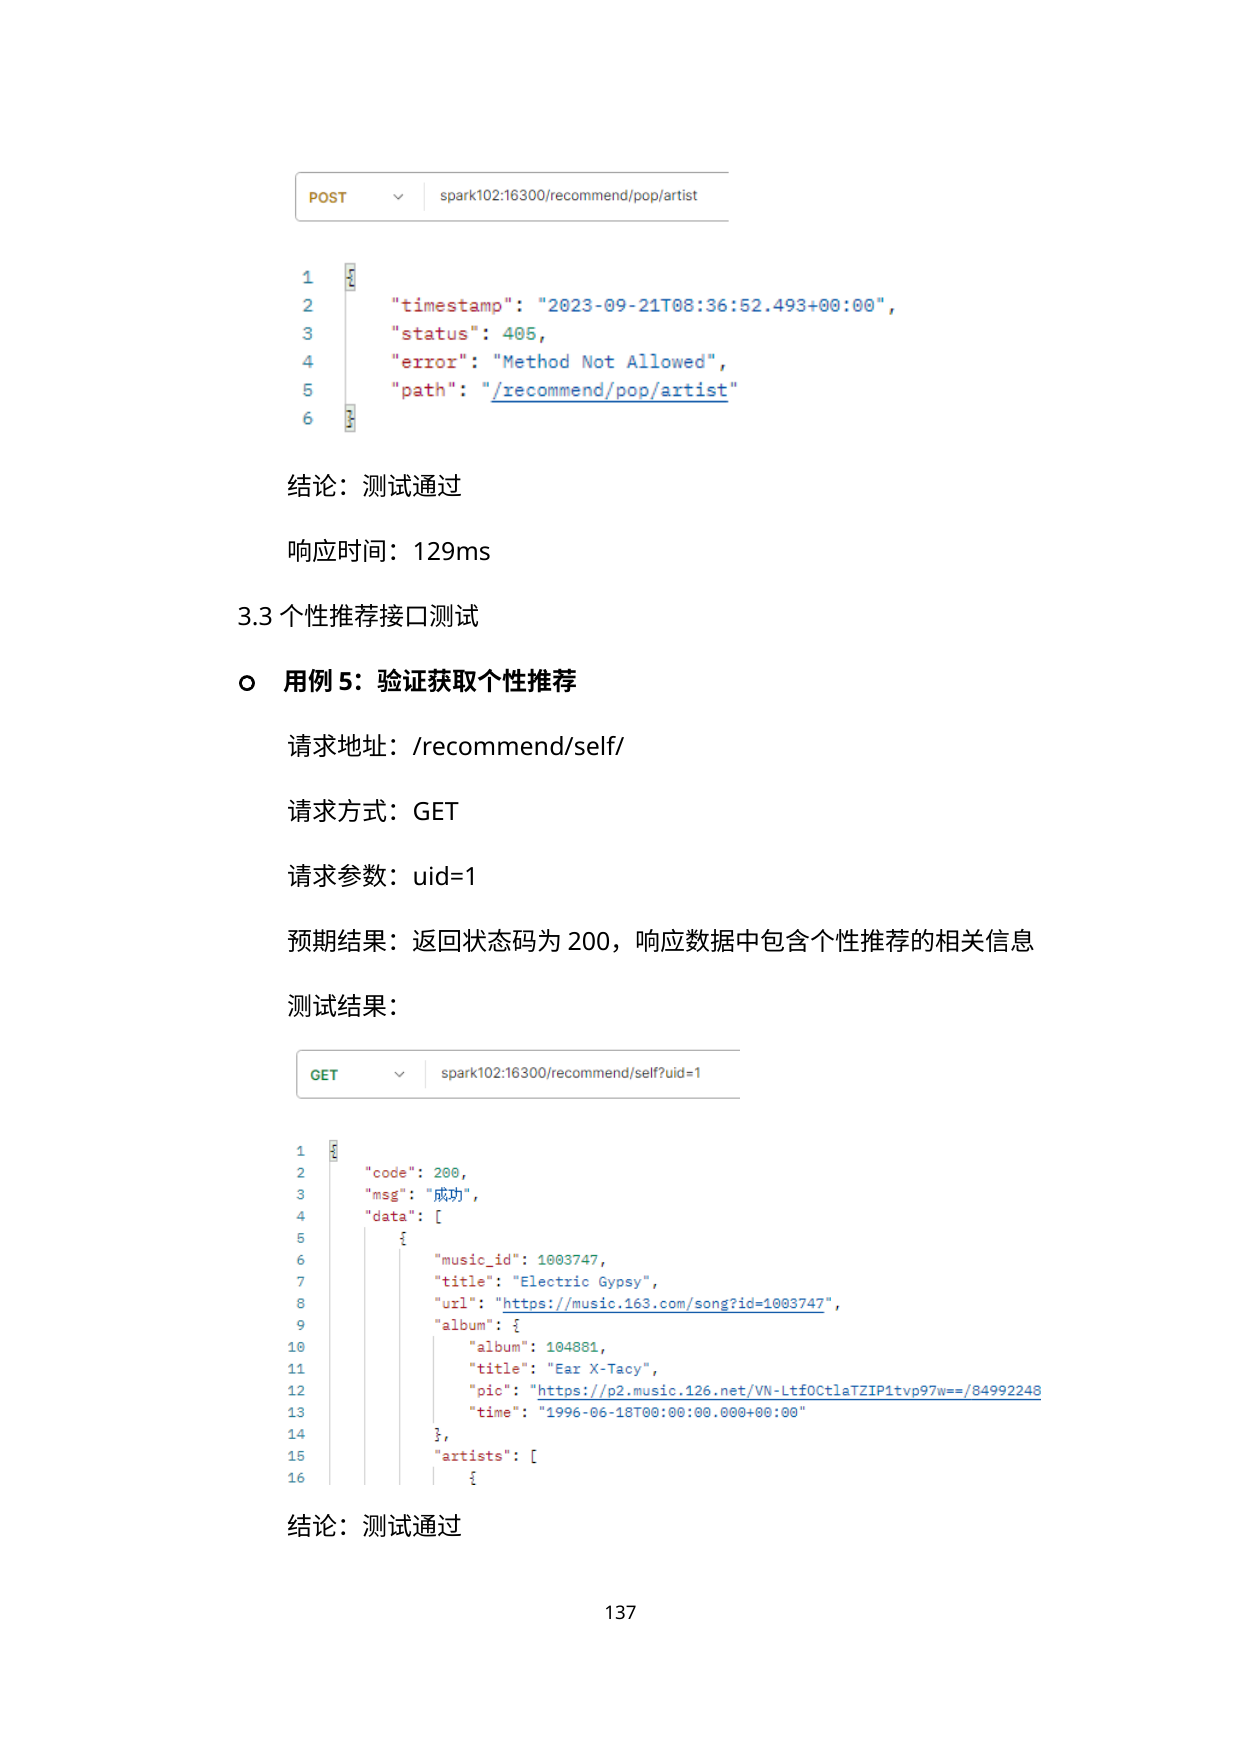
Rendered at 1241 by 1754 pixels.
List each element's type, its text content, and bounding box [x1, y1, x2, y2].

picture [287, 1134, 1041, 1485]
text 请求方式：GET [187, 777, 1053, 842]
list 用例5：验证获取个性推荐 [237, 647, 1053, 712]
picture [287, 257, 918, 445]
text 结论：测试通过 [187, 452, 1053, 517]
picture [287, 1037, 740, 1107]
text 响应时间：129ms [187, 517, 1053, 582]
text 结论：测试通过 [187, 1492, 1053, 1557]
picture [287, 159, 729, 237]
text 测试结果： [187, 972, 1053, 1037]
text 预期结果：返回状态码为200，响应数据中包含个性推荐的相关信息 [187, 907, 1053, 972]
text 请求地址：/recommend/self/ [187, 712, 1053, 777]
text 请求参数：uid=1 [187, 842, 1053, 907]
text 3.3 个性推荐接口测试 [187, 582, 1053, 647]
